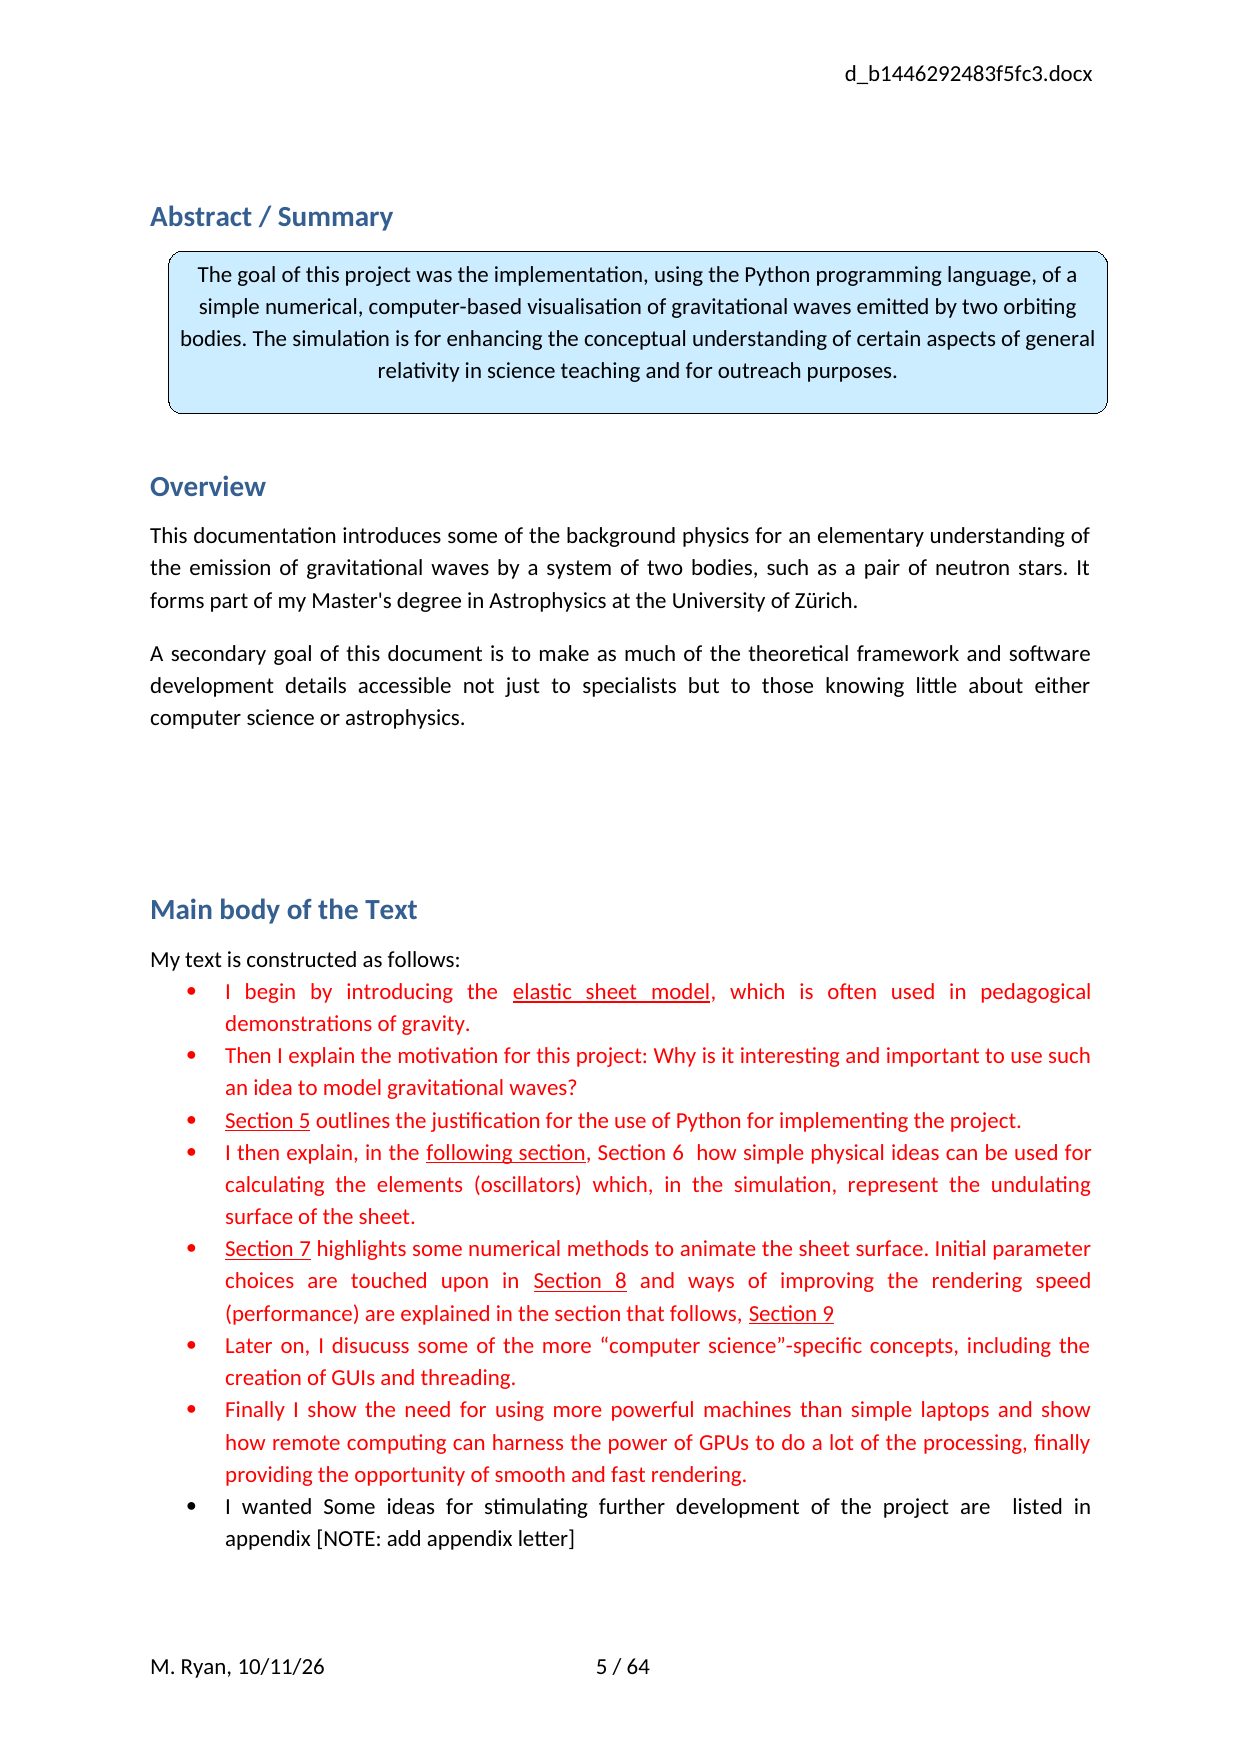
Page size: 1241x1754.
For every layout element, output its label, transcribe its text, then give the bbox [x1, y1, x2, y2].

list Section 7 highlights some numerical methods to animate the sheet surface. Initial parameter choices are touched upon in Section 8 and ways of improving the rendering speed (performance) are explained in the section that follows, Section 9 [187, 1234, 1092, 1327]
text A secondary goal of this document is to make as much of the theoretical framework and software development details accessible not just to specialists but to those knowing little about either computer science or astrophysics. [150, 639, 1092, 731]
list Then I explain the motivation for this project: Why is it interesting and important to use such an idea to model gravitational waves? [187, 1041, 1092, 1102]
text This documentation introduces some of the background physics for an elementary understanding of the emission of gravitational waves by a system of two bodies, such as a pair of neutron stars. It forms part of my Master's degree in Astrophysics at the University of Zürich. [150, 521, 1092, 614]
text My text is constructed as follows: [150, 945, 1092, 973]
list Later on, I disucuss some of the more “computer science”-specific concepts, including the creation of GUIs and threading. [187, 1331, 1092, 1391]
subtitle Abstract / Summary [150, 198, 1092, 233]
subtitle Main body of the Text [150, 891, 1092, 927]
list I wanted Some ideas for stimulating further development of the project are listed in appendix [NOTE: add appendix letter] [187, 1492, 1092, 1552]
list I then explain, in the following section, Section 6 how simple physical ideas can be used for calculating the elements (oscillators) which, in the simulation, represent the undulating surface of the sheet. [187, 1138, 1092, 1230]
list Section 5 outlines the justification for the use of Python for implementing the project. [187, 1106, 1092, 1134]
list Finally I show the need for using more powerful machines than simple laptops and show how remote computing can harness the power of GPUs to do a lot of the processing, finally providing the opportunity of smooth and fast rendering. [187, 1395, 1092, 1488]
list I begin by introducing the elastic sheet model, which is often used in pedagogical demonstrations of gravity. [187, 977, 1092, 1037]
subtitle Overview [150, 468, 1092, 503]
